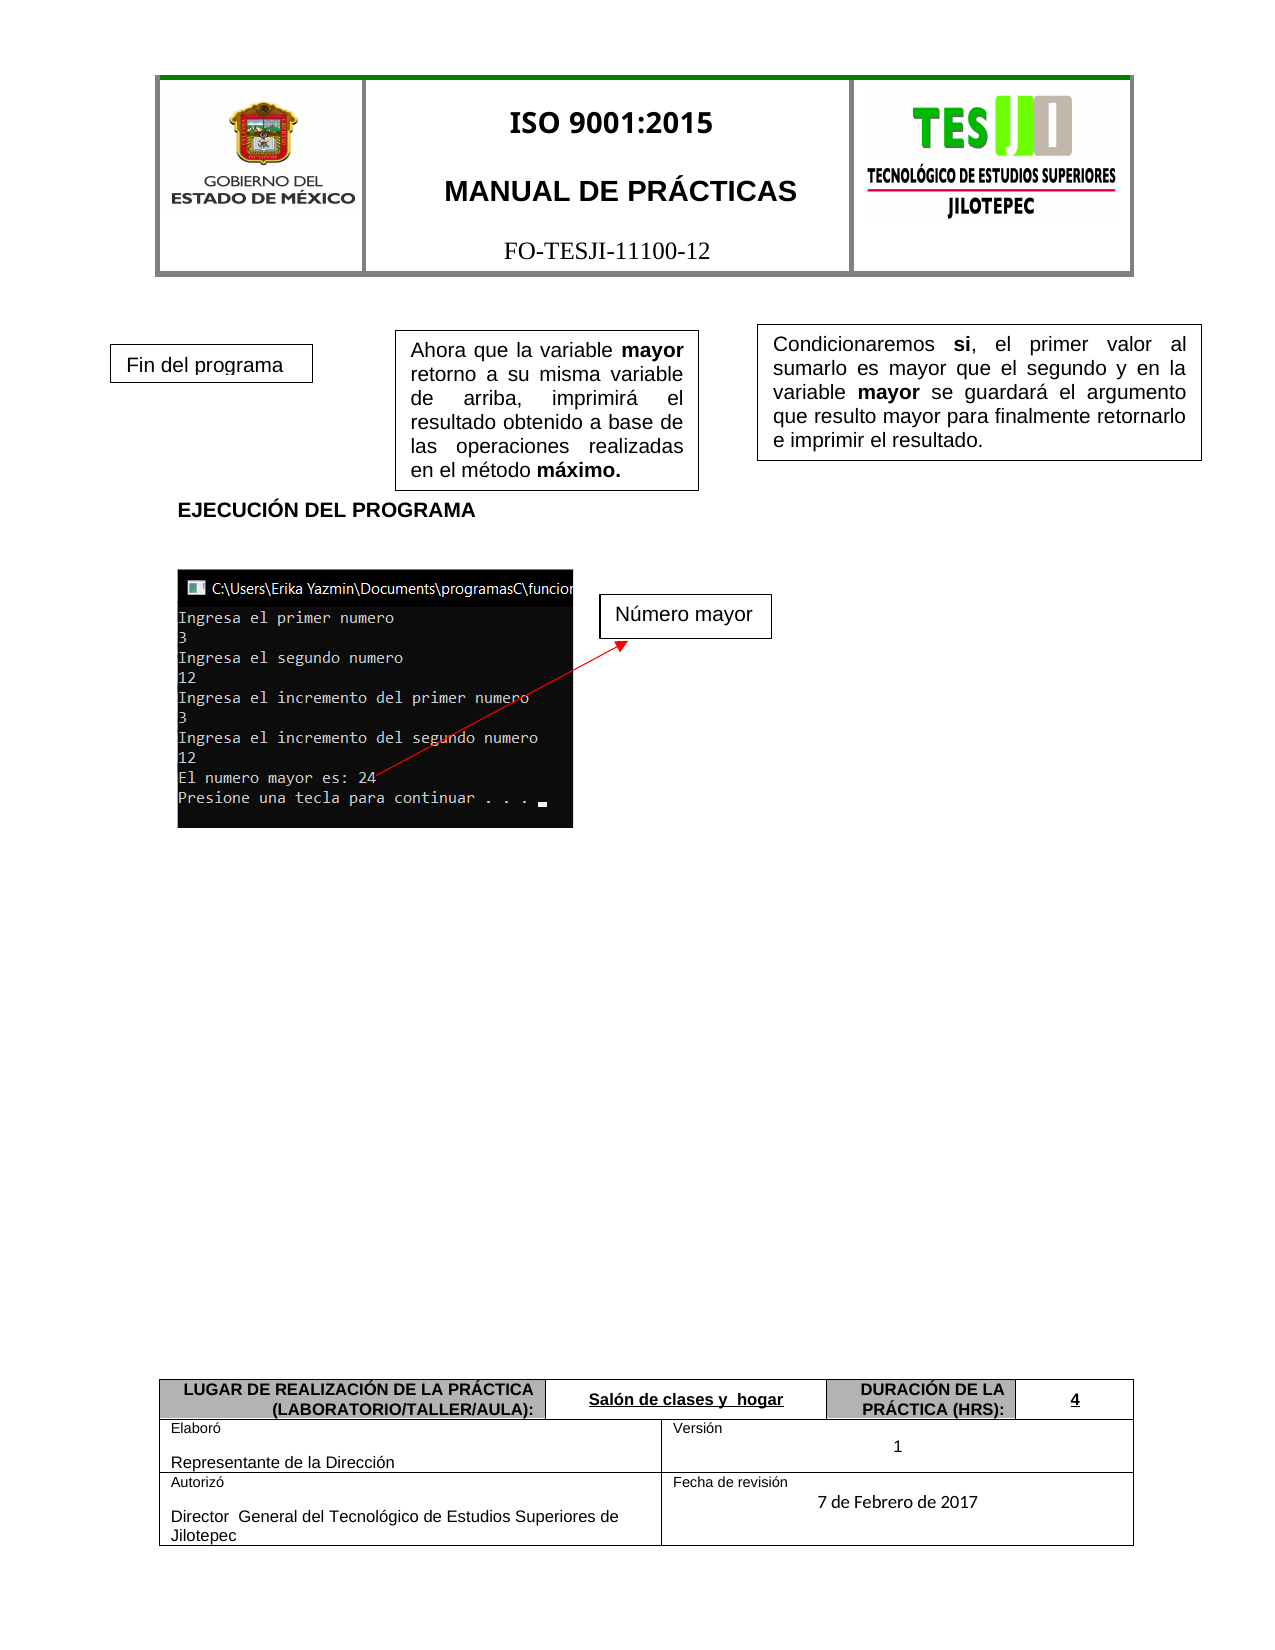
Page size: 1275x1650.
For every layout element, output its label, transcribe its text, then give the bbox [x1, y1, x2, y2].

picture [177, 569, 574, 828]
picture [160, 92, 359, 213]
picture [865, 92, 1118, 220]
text EJECUCIÓN DEL PROGRAMA [177, 497, 1098, 521]
